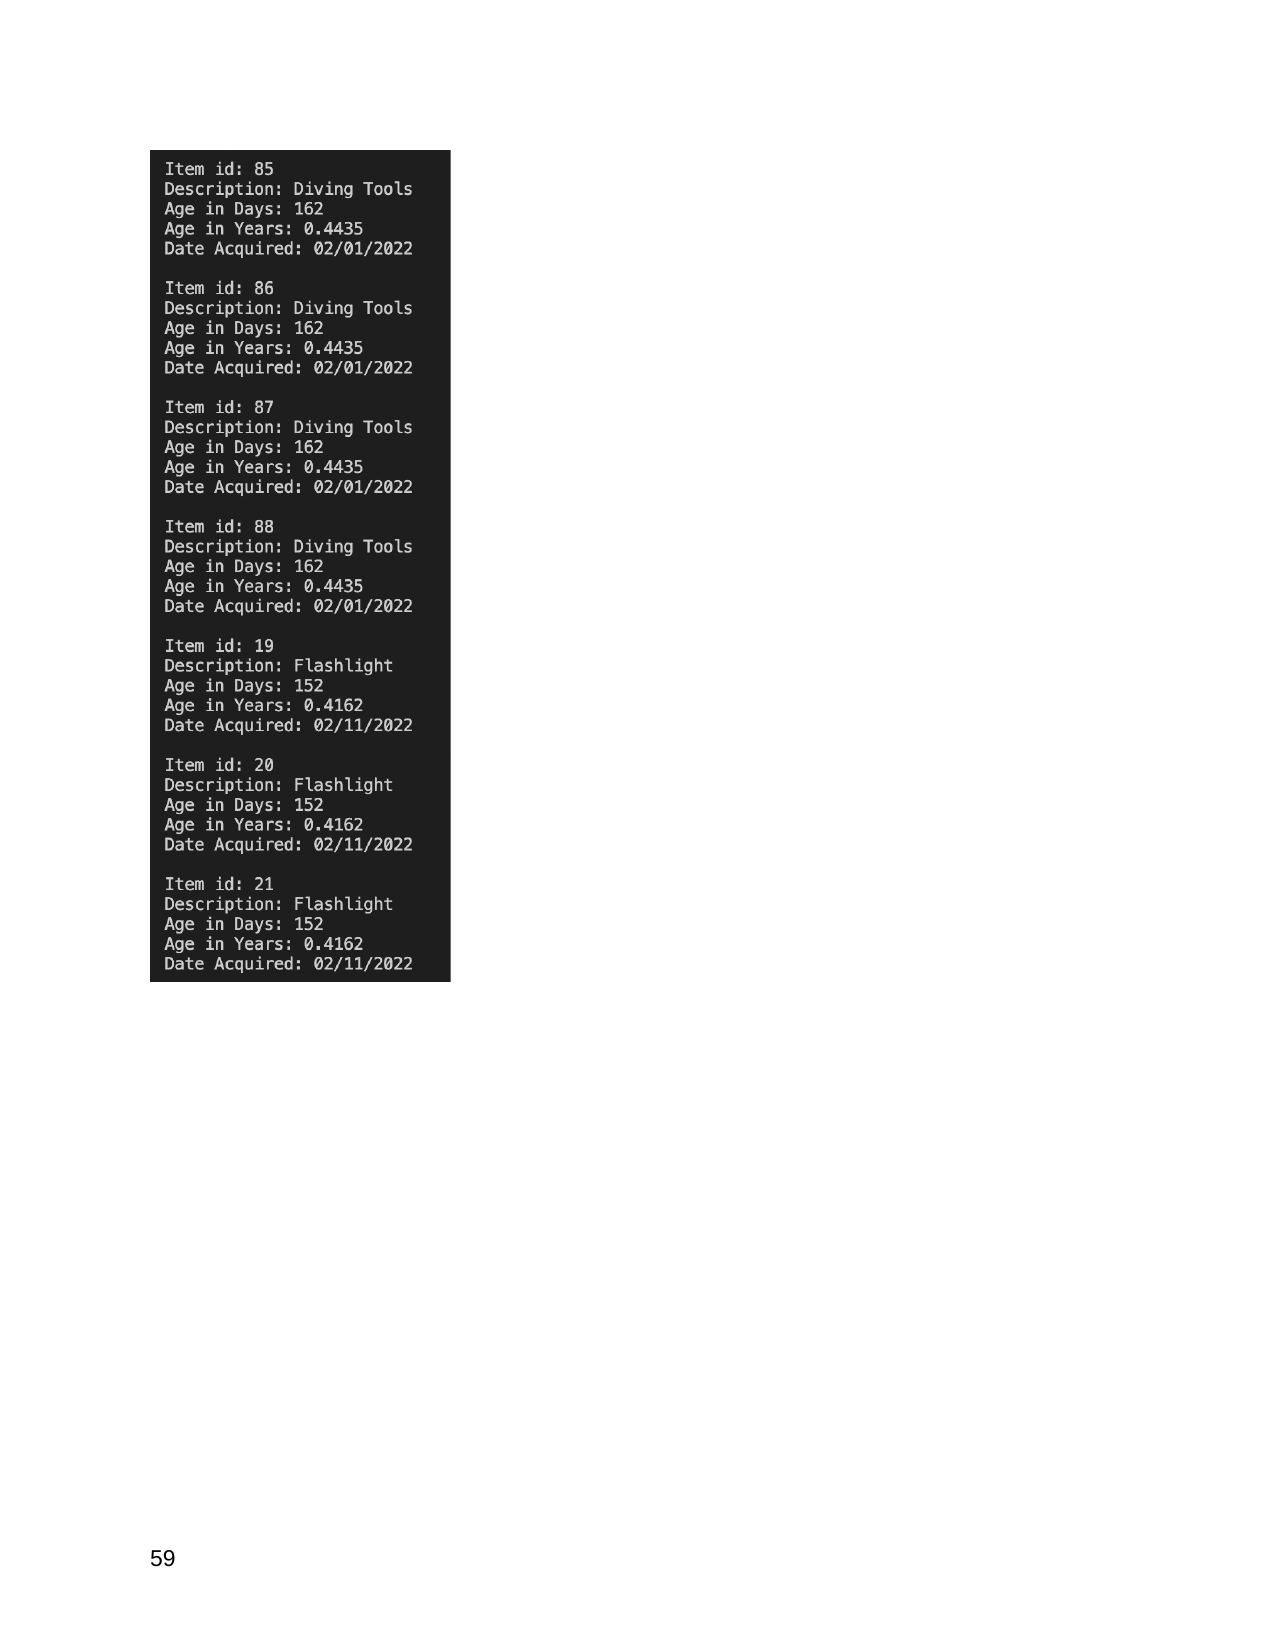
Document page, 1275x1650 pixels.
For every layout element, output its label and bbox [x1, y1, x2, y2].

picture [150, 150, 451, 982]
